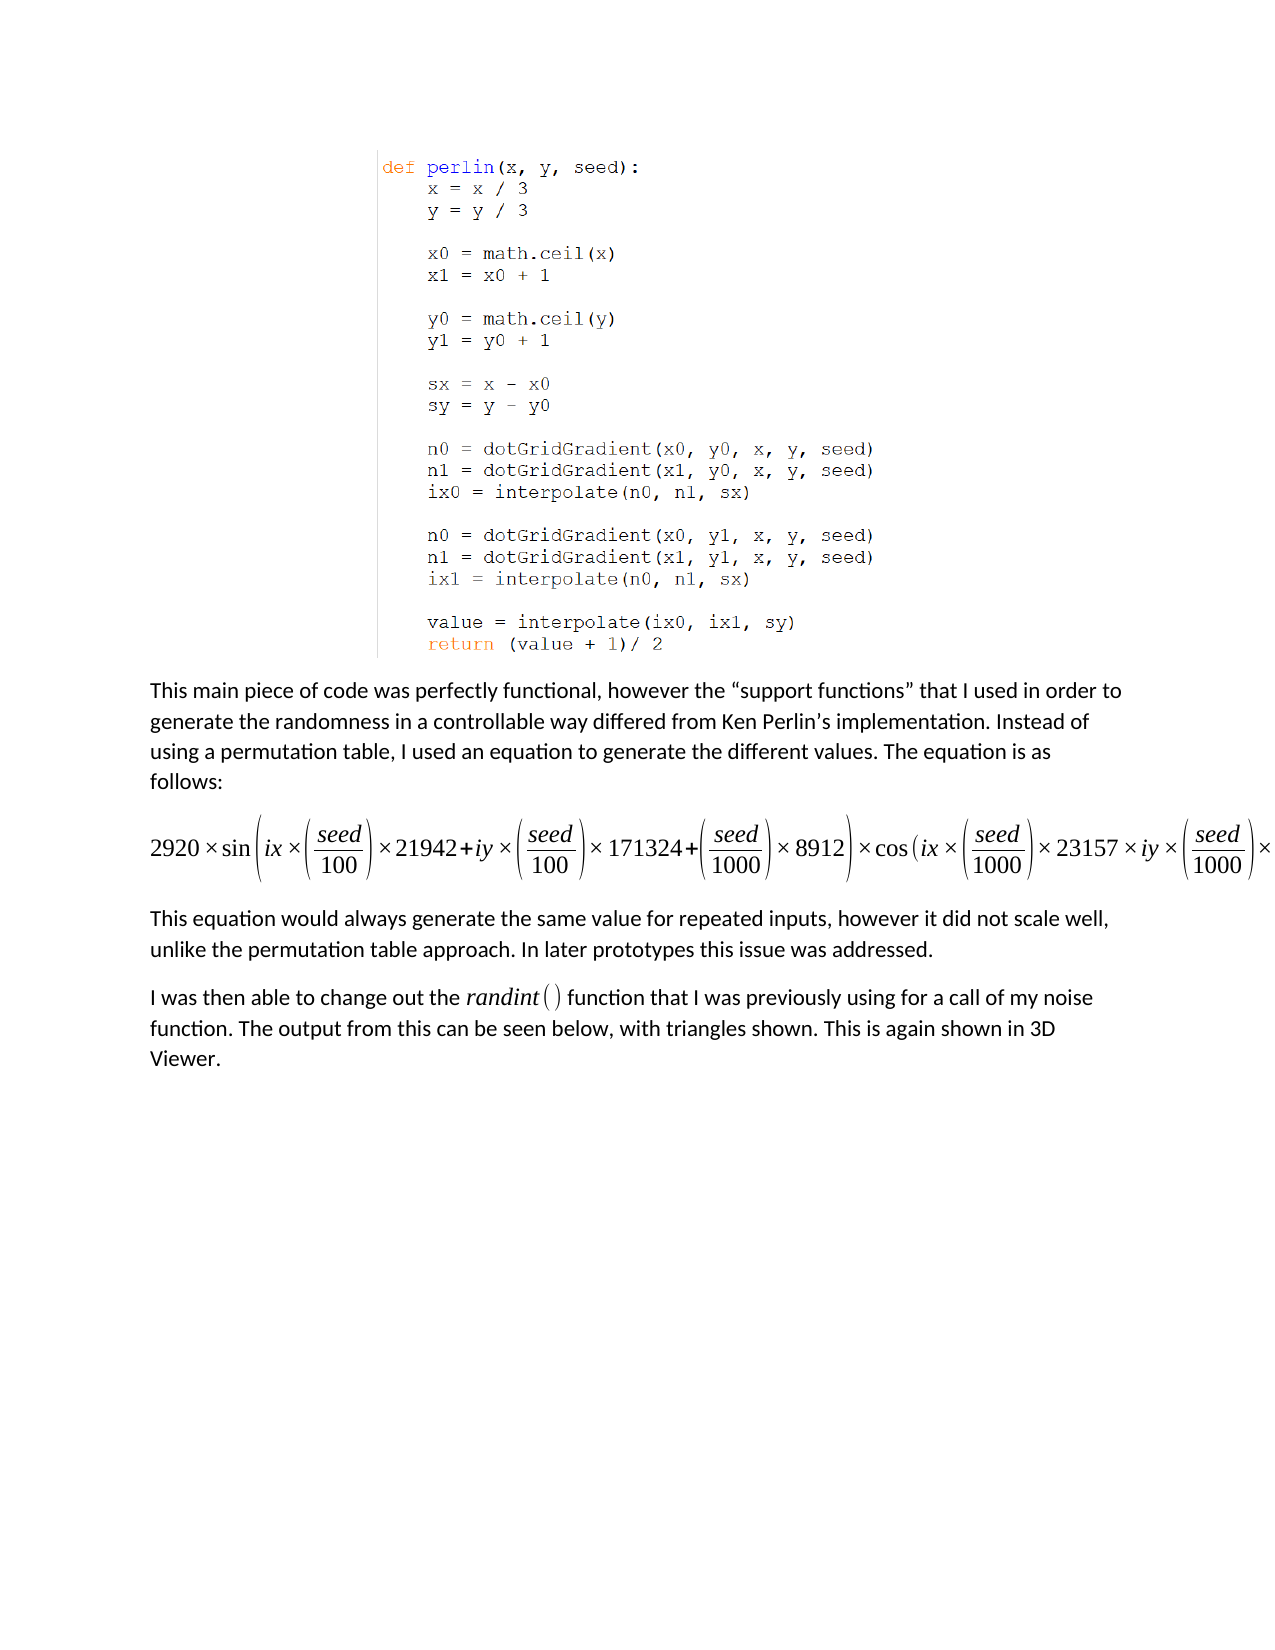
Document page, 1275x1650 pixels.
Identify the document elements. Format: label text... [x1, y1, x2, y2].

text This equation would always generate the same value for repeated inputs, however it did not scale well, unlike the permutation table approach. In later prototypes this issue was addressed. [150, 904, 1125, 963]
text I was then able to change out the function that I was previously using for a call of my noise function. The output from this can be seen below, with triangles shown. This is again shown in 3D Viewer. [150, 982, 1125, 1072]
text This main piece of code was perfectly functional, however the “support functions” that I used in order to generate the randomness in a controllable way differed from Ken Perlin’s implementation. Instead of using a permutation table, I used an equation to generate the different values. The equation is as follows: [150, 677, 1125, 795]
picture [377, 150, 898, 658]
